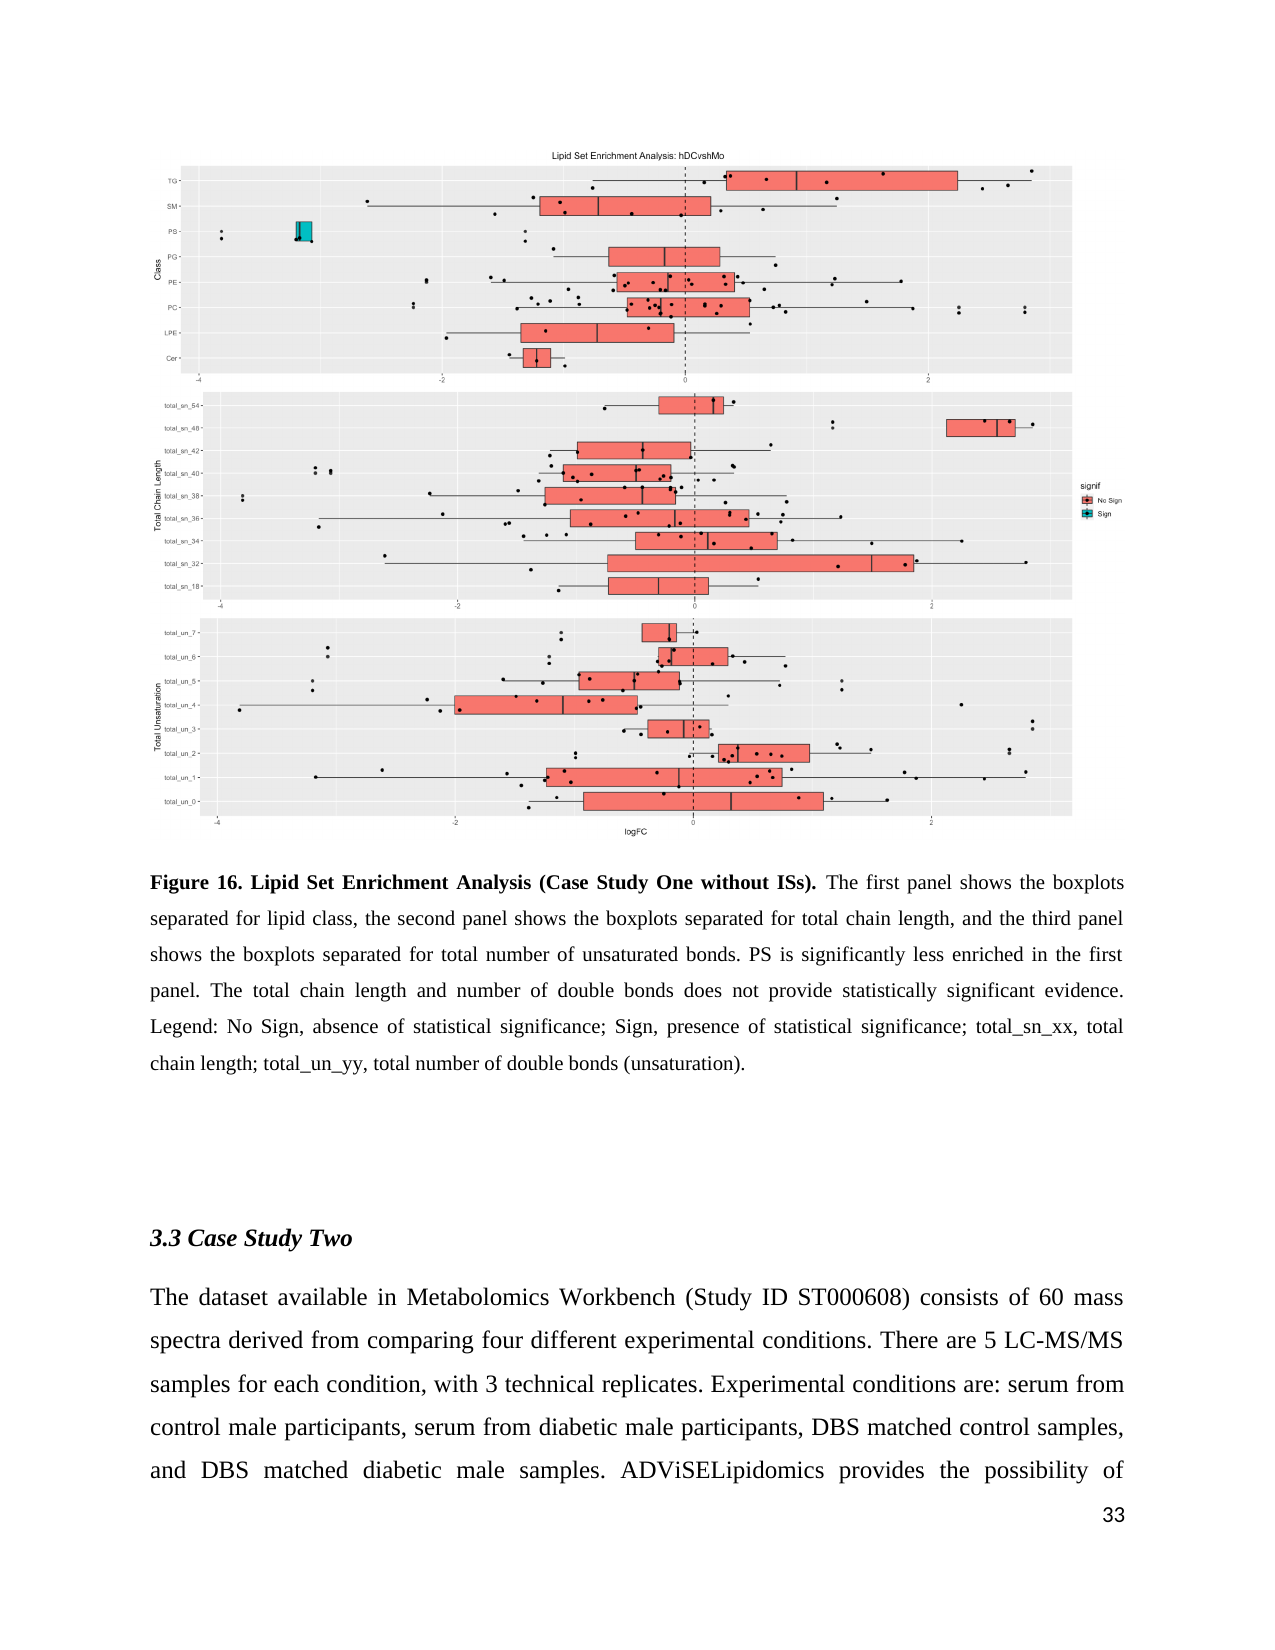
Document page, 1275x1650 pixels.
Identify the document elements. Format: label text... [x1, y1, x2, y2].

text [150, 1282, 1125, 1484]
picture [150, 150, 1125, 840]
text Figure 16. Lipid Set Enrichment Analysis (Case Study One without ISs). The first panel shows the boxplots separated for lipid class, the second panel shows the boxplots separated for total chain length, and the third panel shows the boxplots separated for total number of unsaturated bonds. PS is significantly less enriched in the first panel. The total chain length and number of double bonds does not provide statistically significant evidence. Legend: No Sign, absence of statistical significance; Sign, presence of statistical significance; total_sn_xx, total chain length; total_un_yy, total number of double bonds (unsaturation). [150, 870, 1125, 1074]
text 3.3 Case Study Two [150, 1223, 1125, 1251]
